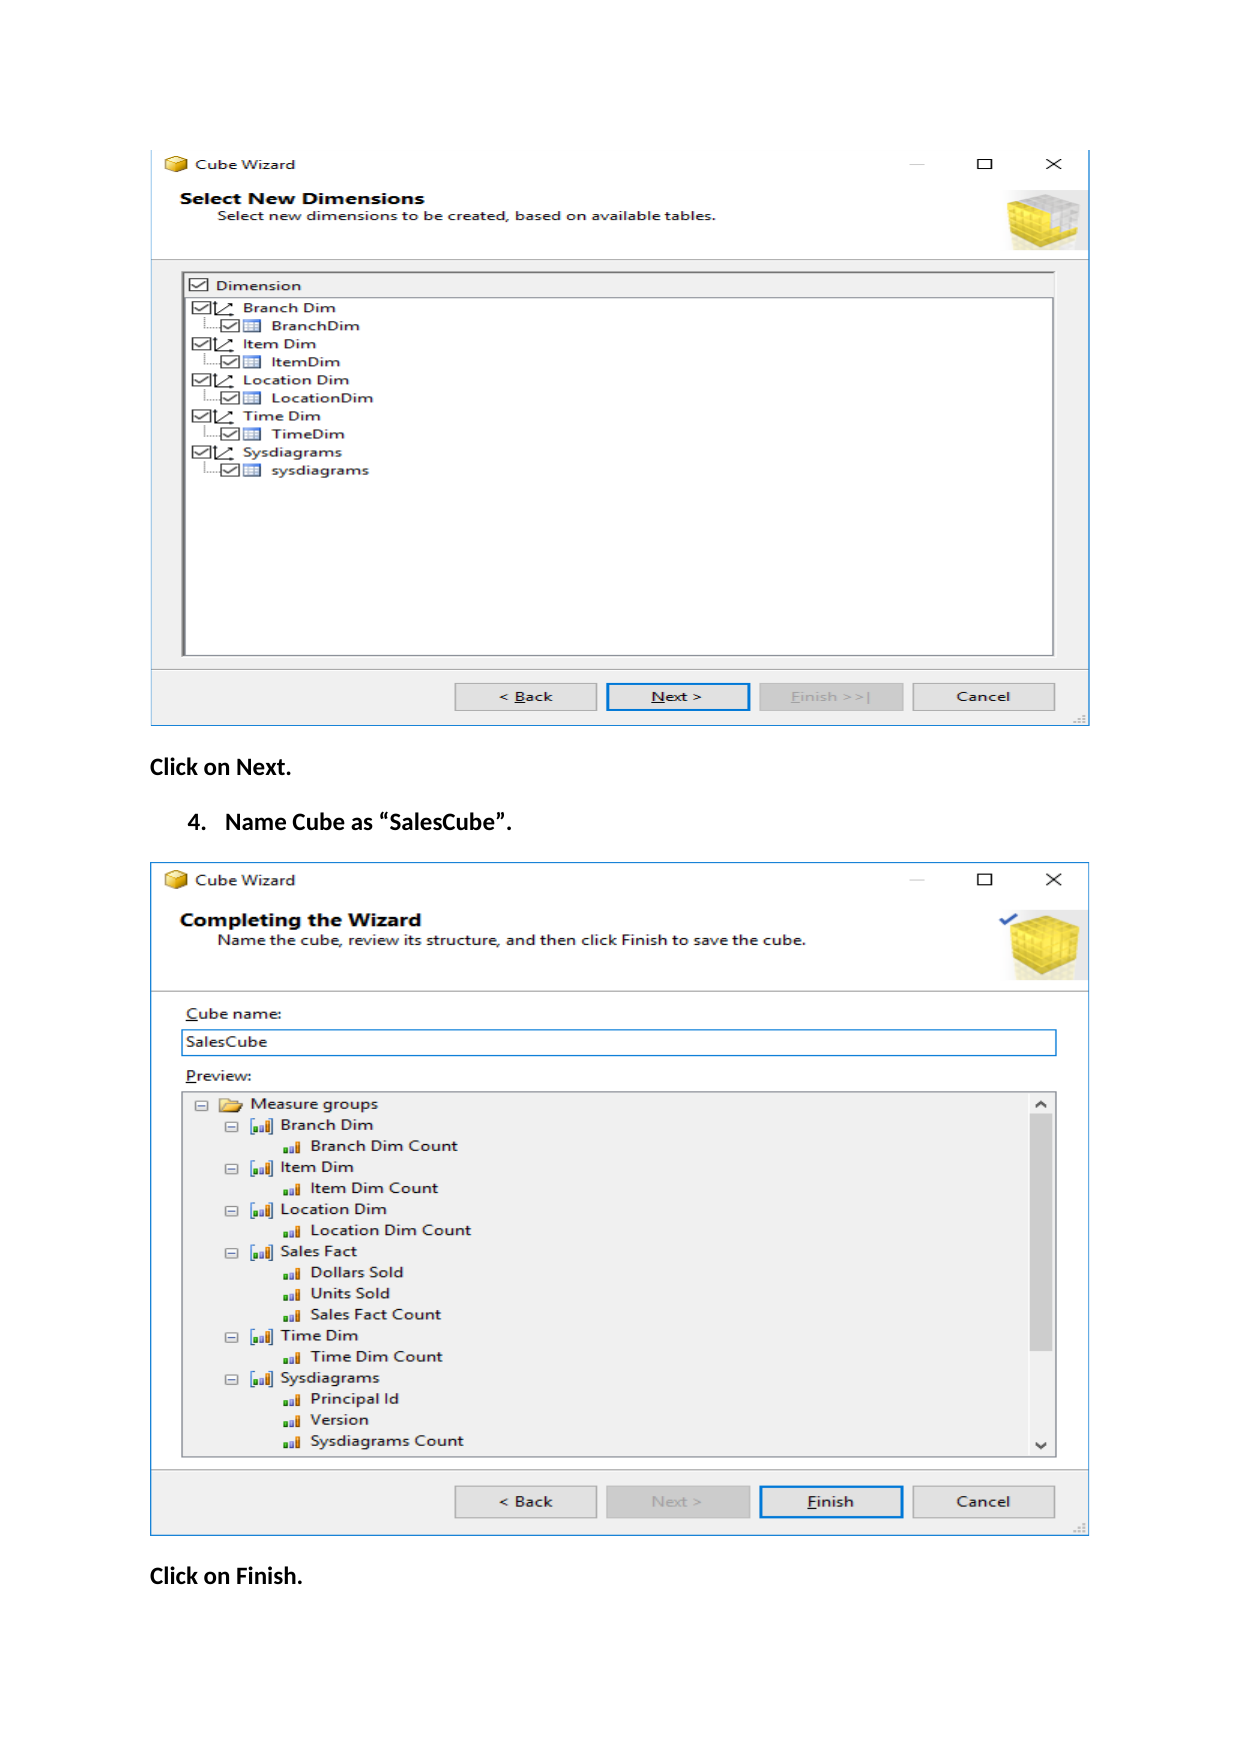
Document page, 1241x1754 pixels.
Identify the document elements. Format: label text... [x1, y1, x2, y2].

list Name Cube as “SalesCube”. [187, 806, 1090, 837]
text Click on Next. [150, 751, 1090, 781]
text Click on Finish. [150, 1560, 1090, 1591]
picture [150, 150, 1090, 726]
picture [150, 862, 1090, 1536]
